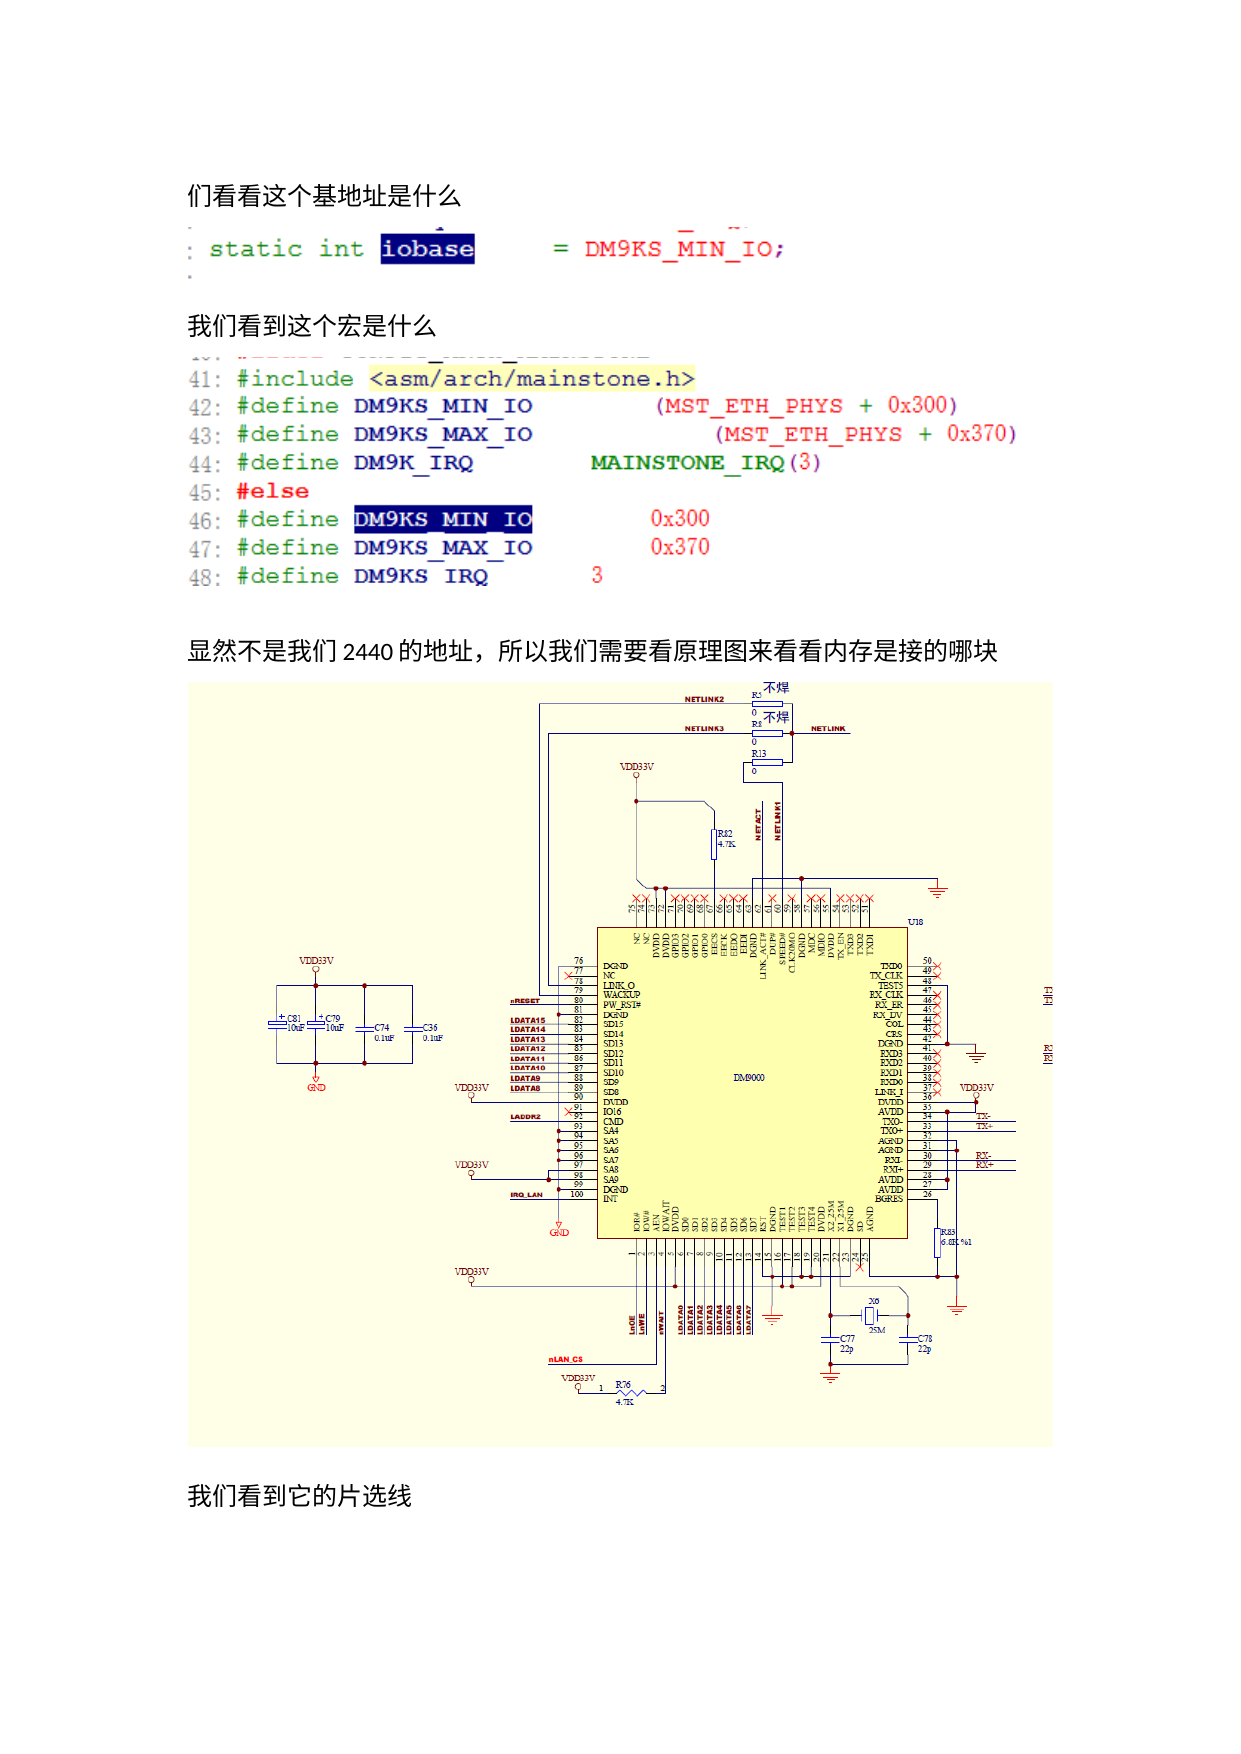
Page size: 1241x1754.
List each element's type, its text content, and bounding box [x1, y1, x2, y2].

picture [187, 227, 832, 282]
picture [187, 682, 1053, 1447]
text 我们看到这个宏是什么 [187, 292, 1053, 357]
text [187, 162, 1053, 227]
picture [187, 357, 1053, 586]
text 我们看到它的片选线 [187, 1462, 1053, 1527]
text 显然不是我们2440的地址，所以我们需要看原理图来看看内存是接的哪块 [187, 617, 1053, 682]
